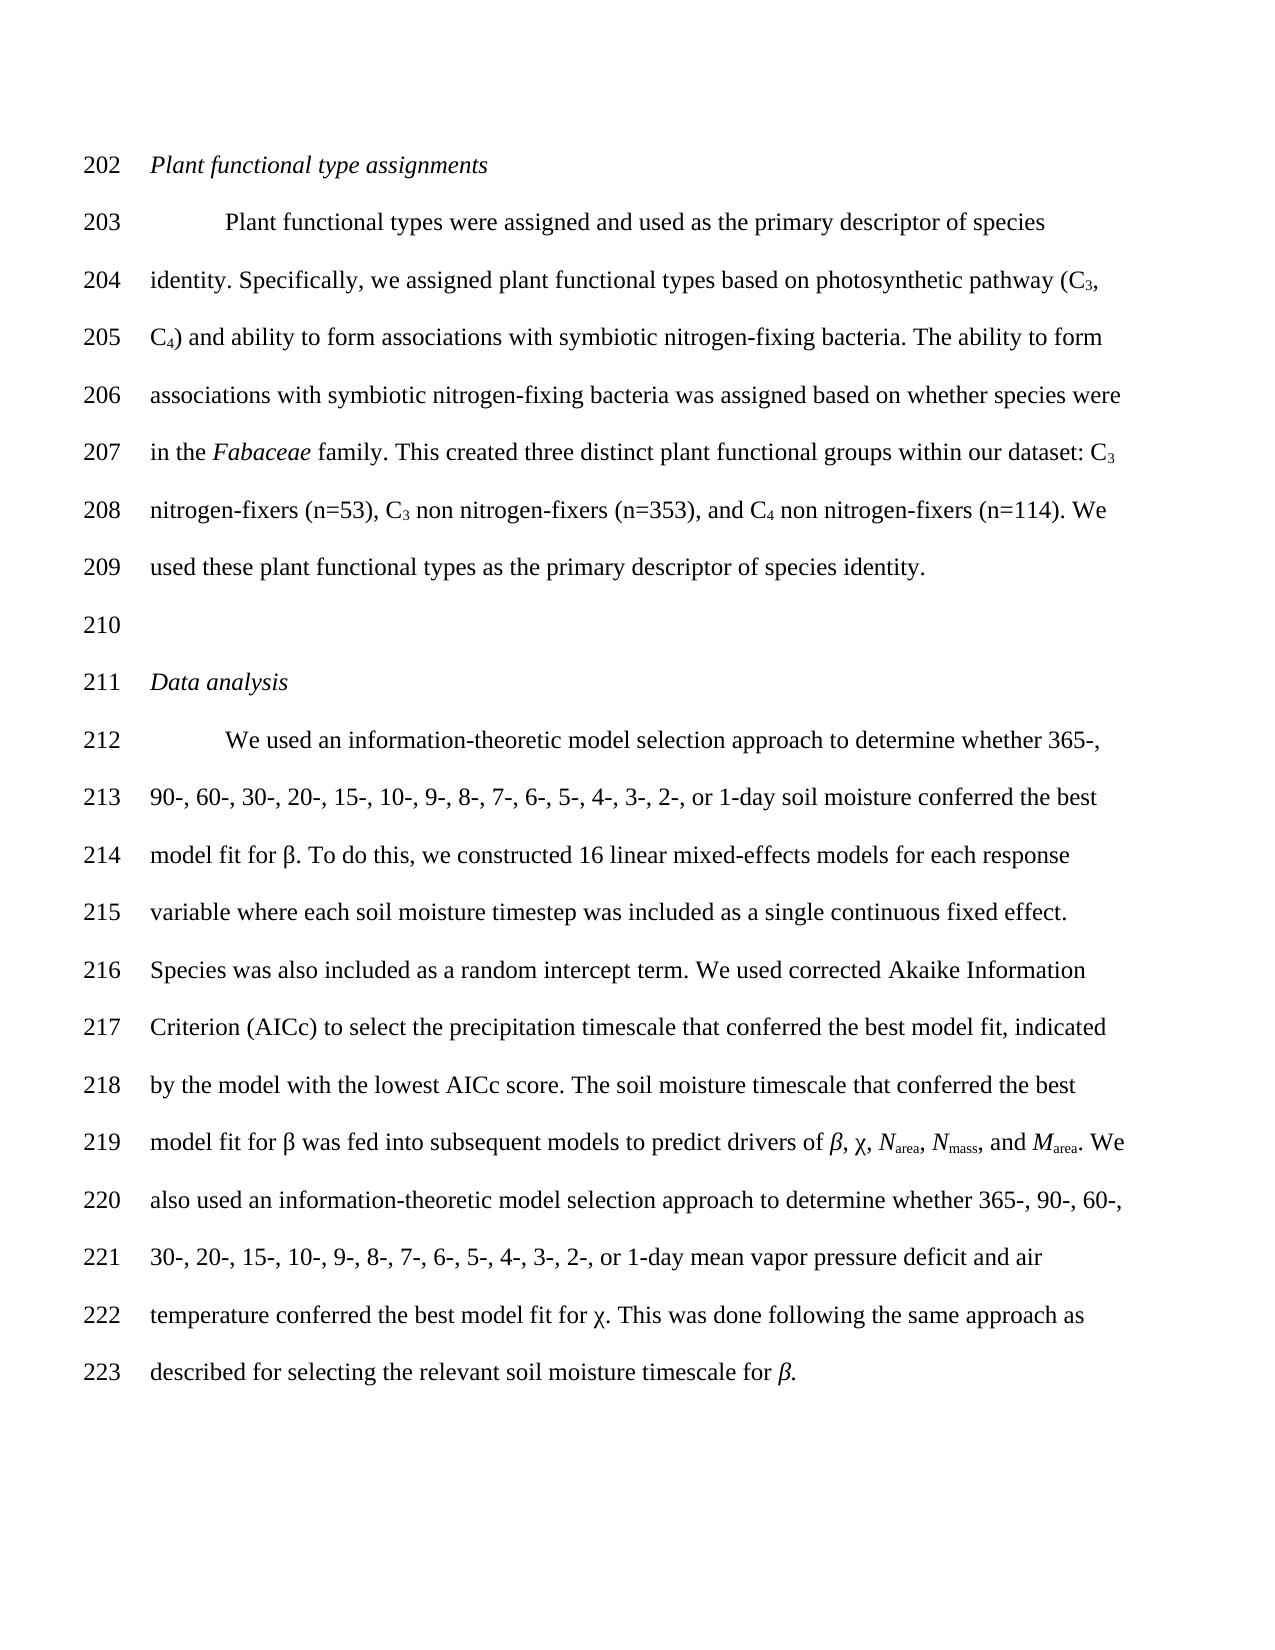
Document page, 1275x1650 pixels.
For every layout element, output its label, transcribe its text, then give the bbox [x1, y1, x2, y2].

text We used an information-theoretic model selection approach to determine whether 365-, 90-, 60-, 30-, 20-, 15-, 10-, 9-, 8-, 7-, 6-, 5-, 4-, 3-, 2-, or 1-day soil moisture conferred the best model fit for β. To do this, we constructed 16 linear mixed-effects models for each response variable where each soil moisture timestep was included as a single continuous fixed effect. Species was also included as a random intercept term. We used corrected Akaike Information Criterion (AICc) to select the precipitation timescale that conferred the best model fit, indicated by the model with the lowest AICc score. The soil moisture timescale that conferred the best model fit for β was fed into subsequent models to predict drivers of β, χ, Narea, Nmass, and Marea. We also used an information-theoretic model selection approach to determine whether 365-, 90-, 60-, 30-, 20-, 15-, 10-, 9-, 8-, 7-, 6-, 5-, 4-, 3-, 2-, or 1-day mean vapor pressure deficit and air temperature conferred the best model fit for χ. This was done following the same approach as described for selecting the relevant soil moisture timescale for β. [150, 725, 1125, 1386]
text Plant functional type assignments [150, 150, 1125, 179]
text Plant functional types were assigned and used as the primary descriptor of species identity. Specifically, we assigned plant functional types based on photosynthetic pathway (C3, C4) and ability to form associations with symbiotic nitrogen-fixing bacteria. The ability to form associations with symbiotic nitrogen-fixing bacteria was assigned based on whether species were in the Fabaceae family. This created three distinct plant functional groups within our dataset: C3 nitrogen-fixers (n=53), C3 non nitrogen-fixers (n=353), and C4 non nitrogen-fixers (n=114). We used these plant functional types as the primary descriptor of species identity. [150, 207, 1125, 581]
text Data analysis [150, 667, 1125, 696]
